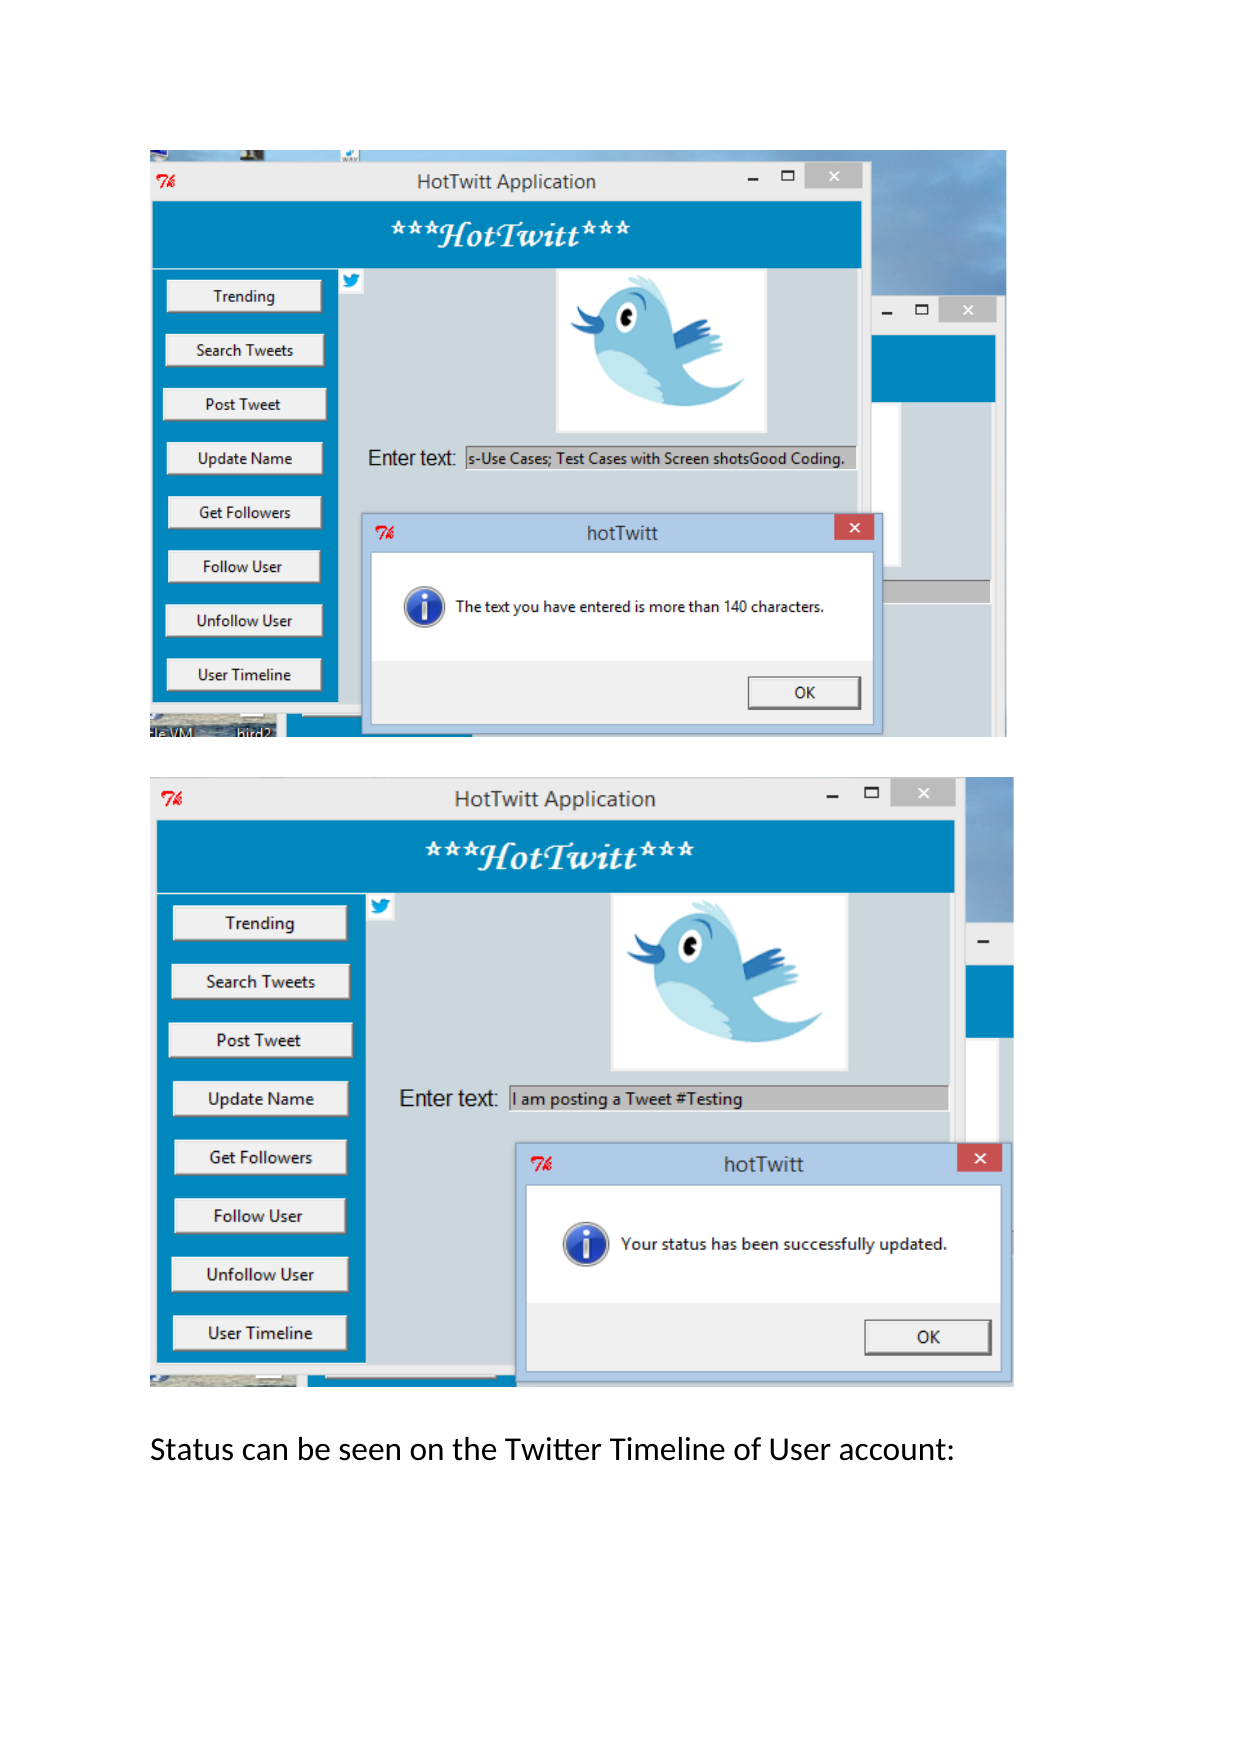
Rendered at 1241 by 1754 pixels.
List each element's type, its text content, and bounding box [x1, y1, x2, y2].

picture [150, 777, 1014, 1387]
text Status can be seen on the Twitter Timeline of User account: [150, 1428, 1090, 1468]
picture [150, 150, 1007, 737]
